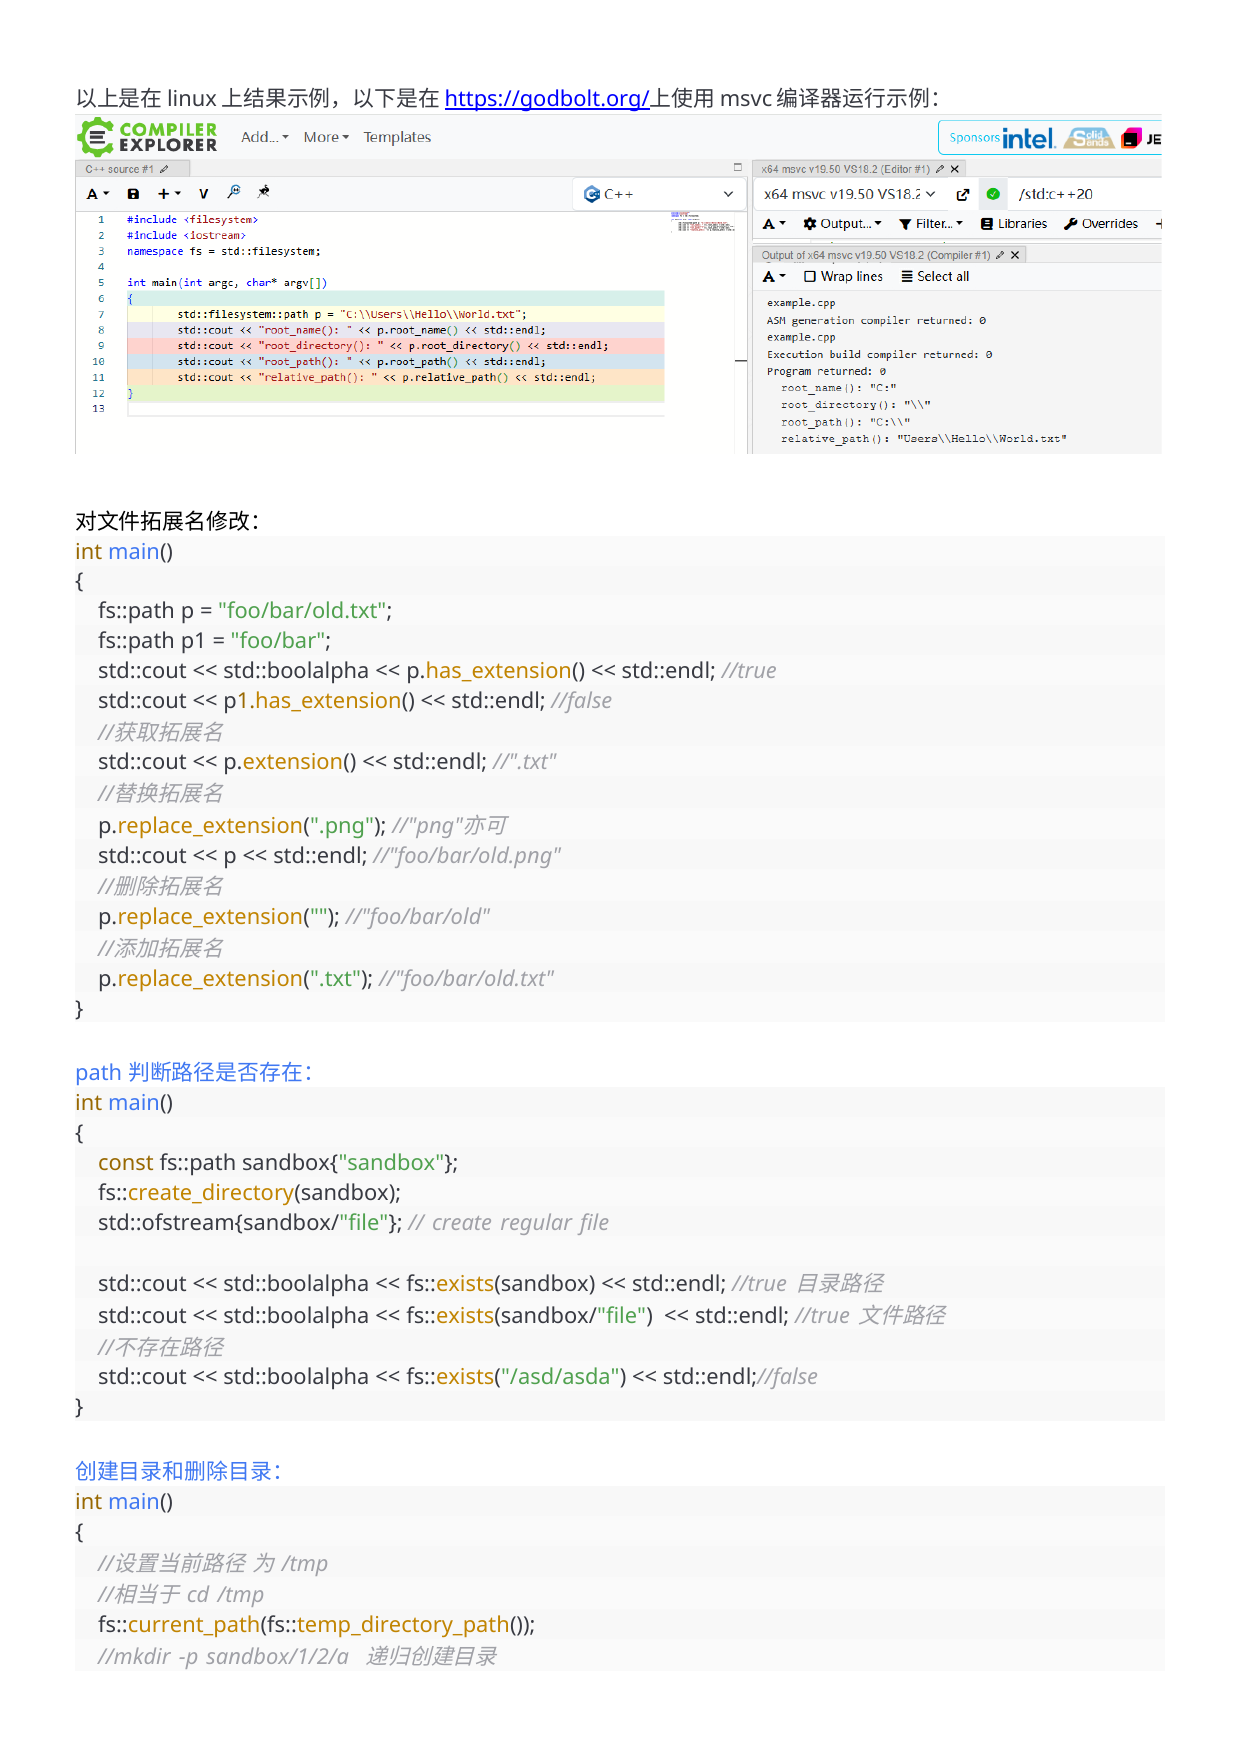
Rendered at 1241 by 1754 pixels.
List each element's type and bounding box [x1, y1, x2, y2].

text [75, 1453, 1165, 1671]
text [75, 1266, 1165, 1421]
picture [75, 113, 1162, 454]
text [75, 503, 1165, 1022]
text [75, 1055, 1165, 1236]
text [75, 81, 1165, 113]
